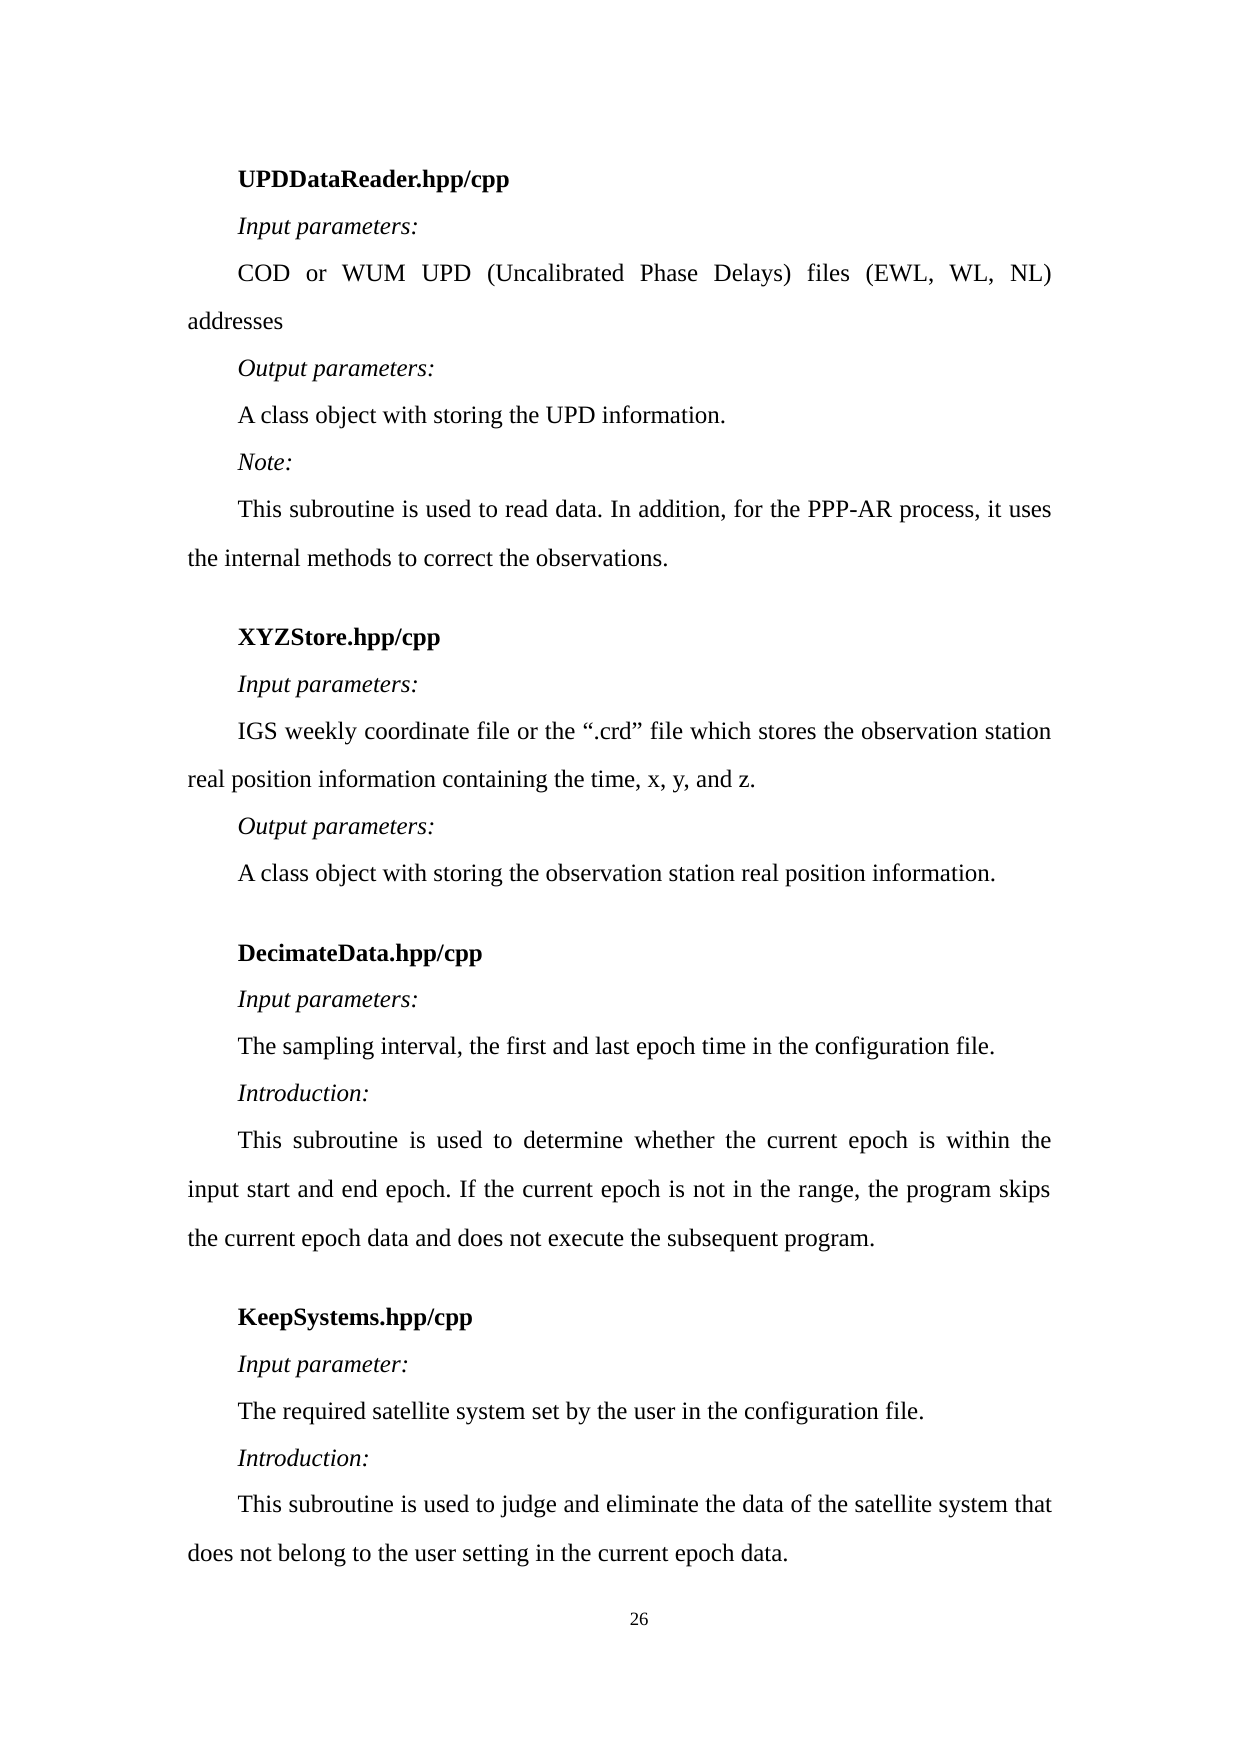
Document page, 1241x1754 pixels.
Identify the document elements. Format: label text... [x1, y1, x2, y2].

text Output parameters: [187, 351, 1053, 384]
text Input parameters: [187, 209, 1053, 241]
text Output parameters: [187, 809, 1053, 842]
text Input parameters: [187, 667, 1053, 699]
text The sampling interval, the first and last epoch time in the configuration file. [187, 1029, 1053, 1062]
text KeepSystems.hpp/cpp [187, 1300, 1053, 1333]
text This subroutine is used to determine whether the current epoch is within the input start and end epoch. If the current epoch is not in the range, the program skips the current epoch data and does not execute the subsequent program. [187, 1123, 1053, 1253]
text Input parameters: [187, 983, 1053, 1015]
text A class object with storing the UPD information. [187, 398, 1053, 431]
text Input parameter: [187, 1347, 1053, 1379]
text Note: [187, 445, 1053, 478]
text Introduction: [187, 1441, 1053, 1473]
text COD or WUM UPD (Uncalibrated Phase Delays) files (EWL, WL, NL) addresses [187, 256, 1053, 337]
text This subroutine is used to read data. In addition, for the PPP-AR process, it uses the internal methods to correct the observations. [187, 492, 1053, 573]
text DecimateData.hpp/cpp [187, 936, 1053, 968]
text Introduction: [187, 1076, 1053, 1109]
text A class object with storing the observation station real position information. [187, 856, 1053, 889]
text UPDDataReader.hpp/cpp [187, 162, 1053, 194]
text IGS weekly coordinate file or the “.crd” file which stores the observation station real position information containing the time, x, y, and z. [187, 714, 1053, 795]
text This subroutine is used to judge and eliminate the data of the satellite system that does not belong to the user setting in the current epoch data. [187, 1488, 1053, 1569]
text XYZStore.hpp/cpp [187, 620, 1053, 653]
text The required satellite system set by the user in the configuration file. [187, 1394, 1053, 1426]
